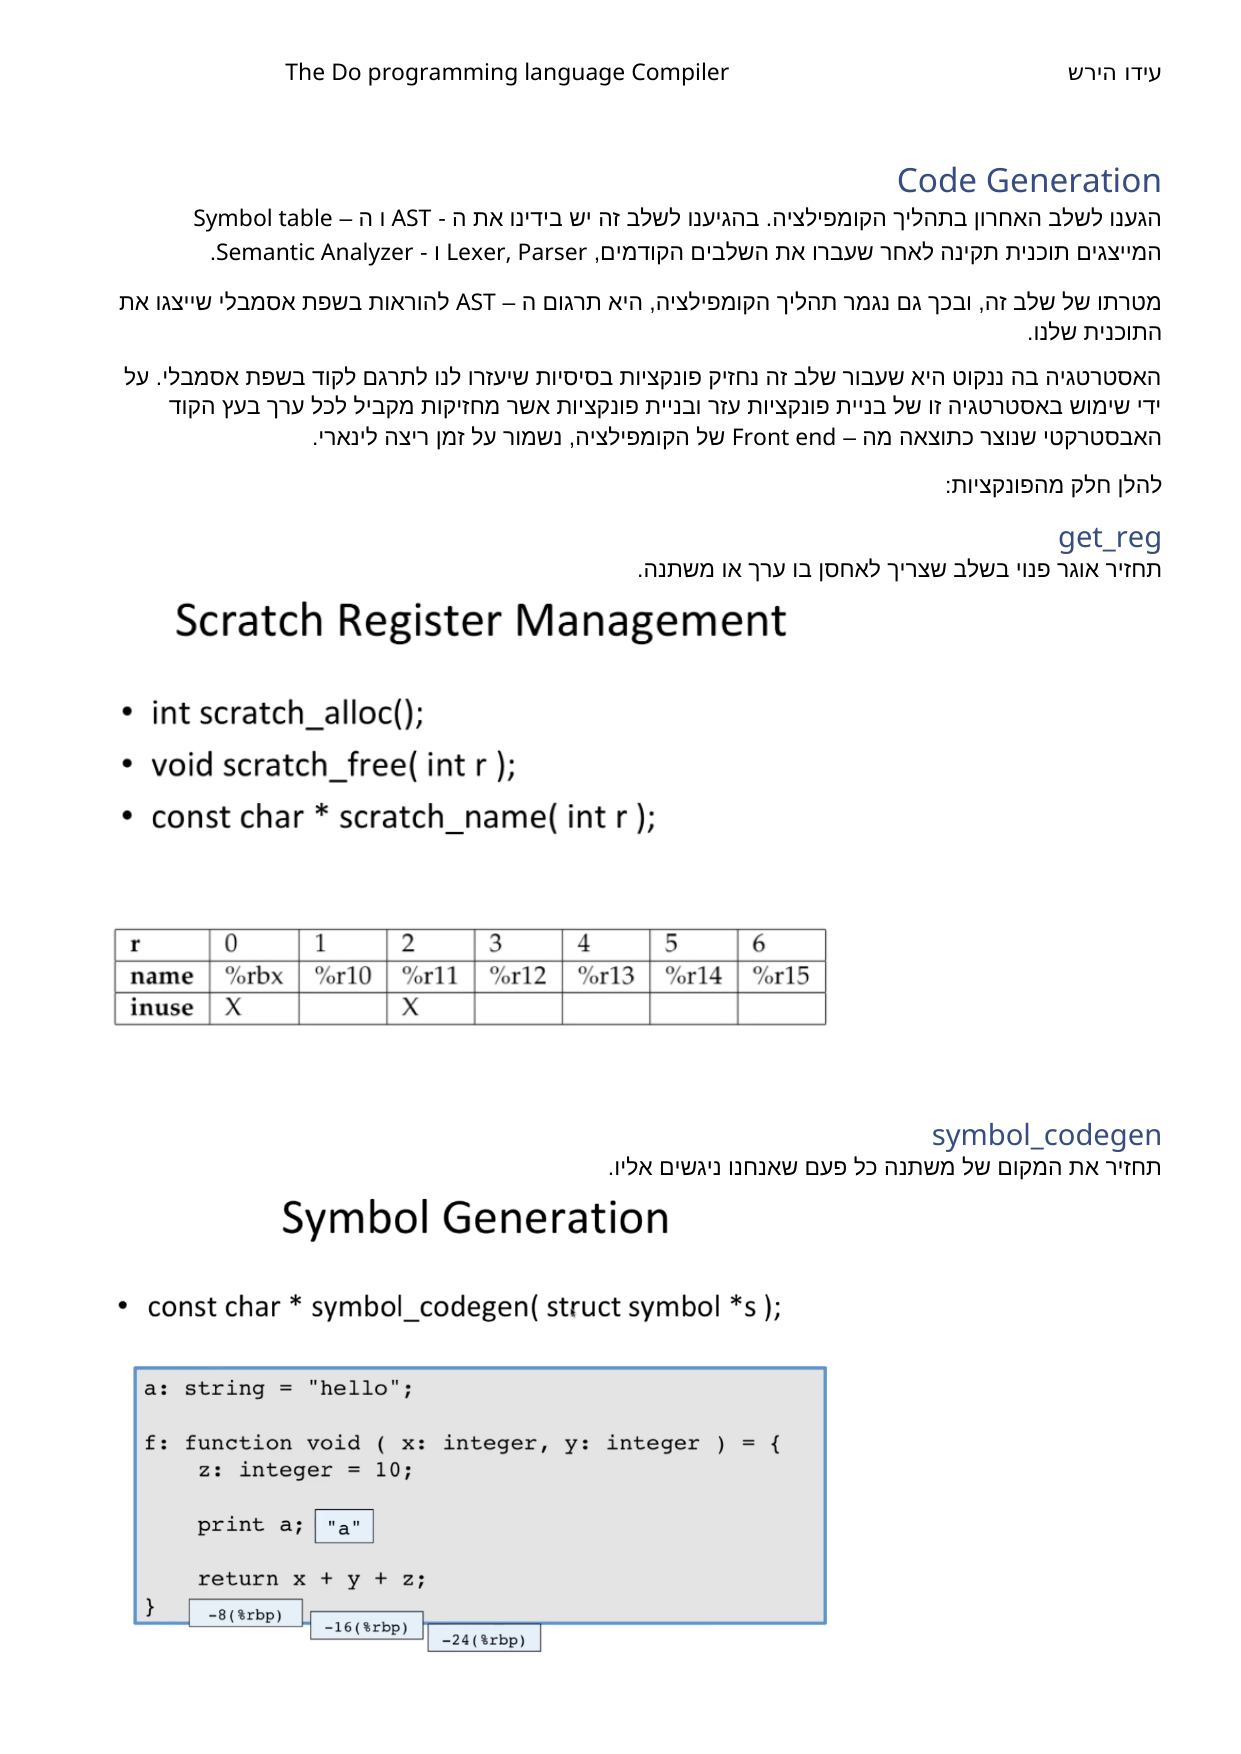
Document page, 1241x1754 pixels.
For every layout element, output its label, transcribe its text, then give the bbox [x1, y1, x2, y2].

subtitle Code Generation [103, 157, 1162, 202]
subtitle get_reg [103, 517, 1162, 556]
picture [104, 591, 841, 1043]
text תחזיר אוגר פנוי בשלב שצריך לאחסן בו ערך או משתנה. [103, 556, 1162, 583]
text הגענו לשלב האחרון בתהליך הקומפילציה. בהגיענו לשלב זה יש בידינו את ה - AST ו ה – Symbol table המייצגים תוכנית תקינה לאחר שעברו את השלבים הקודמים, Lexer, Parser ו - Semantic Analyzer. [103, 202, 1162, 267]
text מטרתו של שלב זה, ובכך גם נגמר תהליך הקומפילציה, היא תרגום ה – AST להוראות בשפת אסמבלי שייצגו את התוכנית שלנו. [103, 286, 1162, 346]
text האסטרטגיה בה ננקוט היא שעבור שלב זה נחזיק פונקציות בסיסיות שיעזרו לנו לתרגם לקוד בשפת אסמבלי. על ידי שימוש באסטרטגיה זו של בניית פונקציות עזר ובניית פונקציות אשר מחזיקות מקביל לכל ערך בעץ הקוד האבסטרקטי שנוצר כתוצאה מה – Front end של הקומפילציה, נשמור על זמן ריצה לינארי. [103, 364, 1162, 452]
text תחזיר את המקום של משתנה כל פעם שאנחנו ניגשים אליו. [103, 1154, 1162, 1180]
subtitle symbol_codegen [103, 1114, 1162, 1154]
text להלן חלק מהפונקציות: [103, 472, 1162, 498]
picture [105, 1187, 841, 1669]
